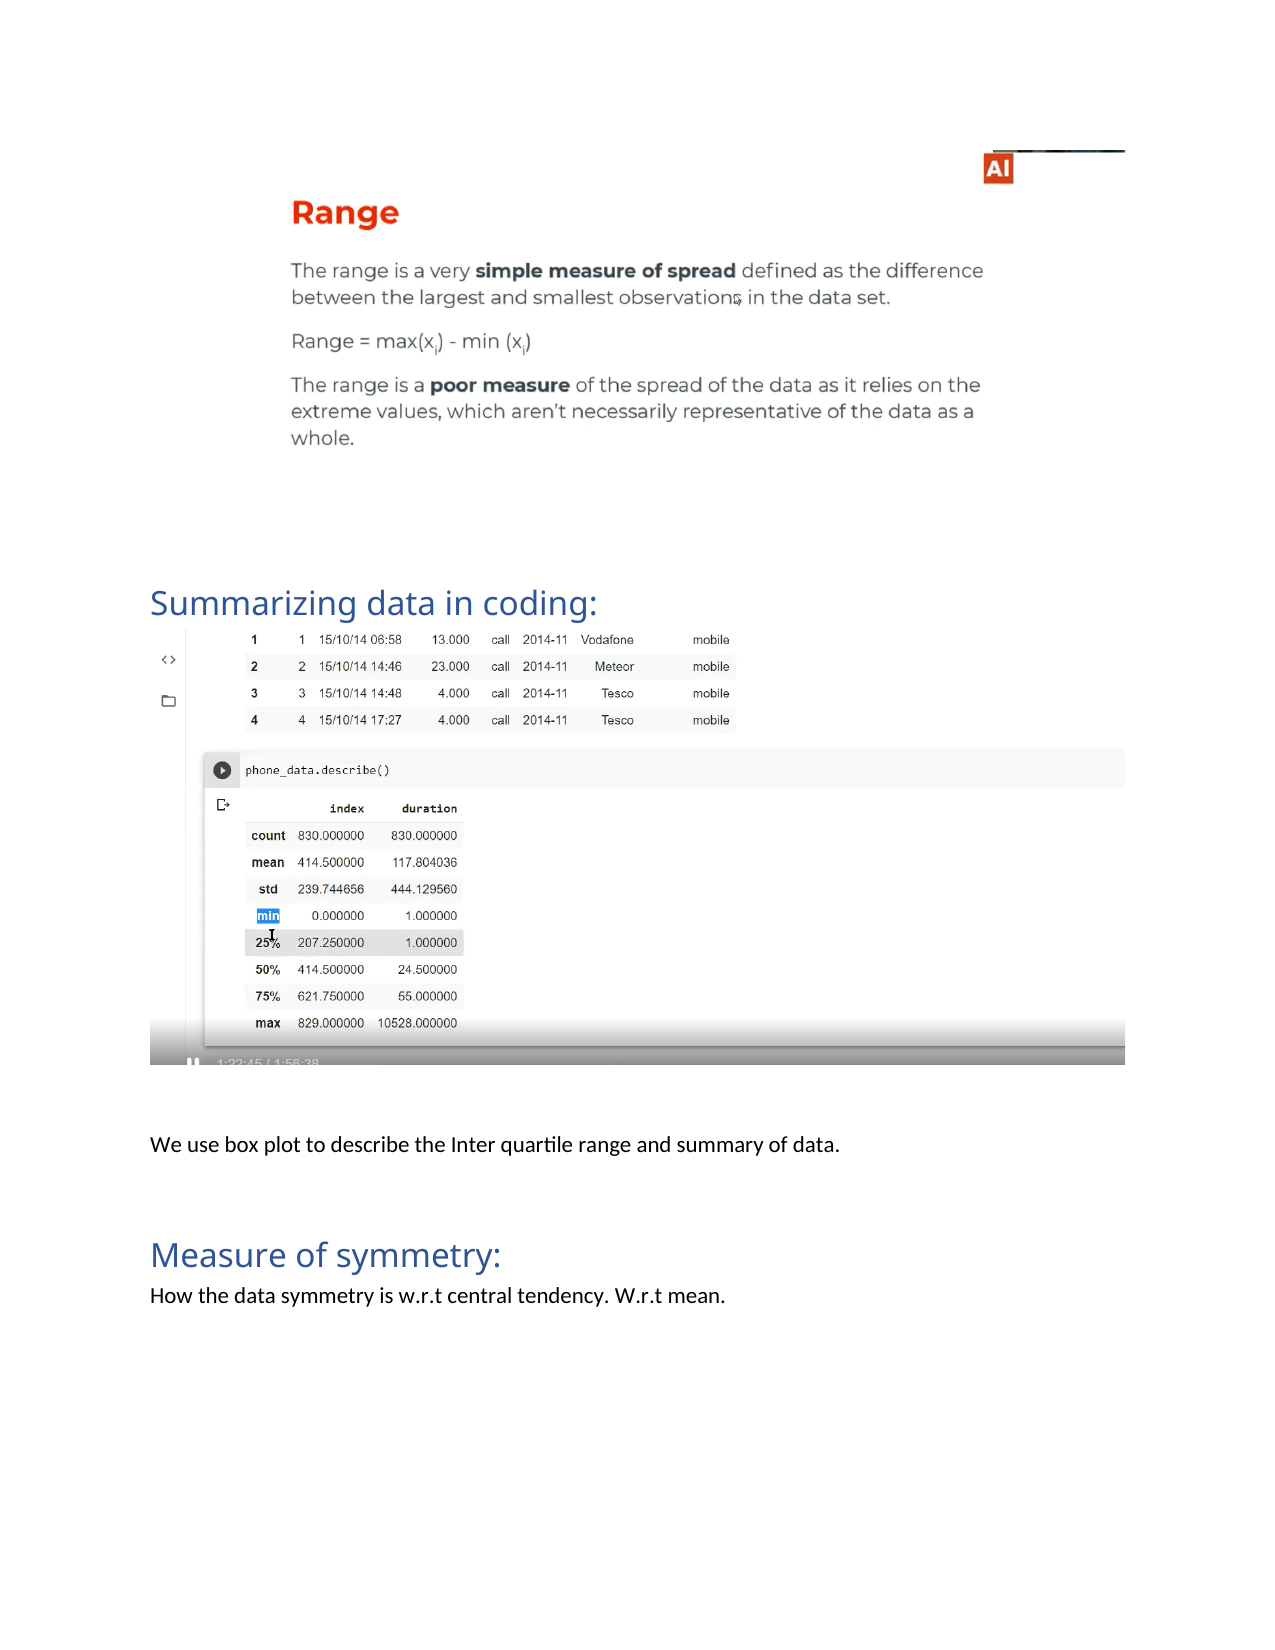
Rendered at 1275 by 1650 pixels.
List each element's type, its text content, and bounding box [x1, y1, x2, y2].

picture [150, 150, 1125, 506]
picture [150, 628, 1125, 1065]
text We use box plot to describe the Inter quartile range and summary of data. [150, 1130, 1125, 1158]
subtitle Measure of symmetry: [150, 1232, 1125, 1277]
text How the data symmetry is w.r.t central tendency. W.r.t mean. [150, 1281, 1125, 1309]
subtitle Summarizing data in coding: [150, 580, 1125, 625]
